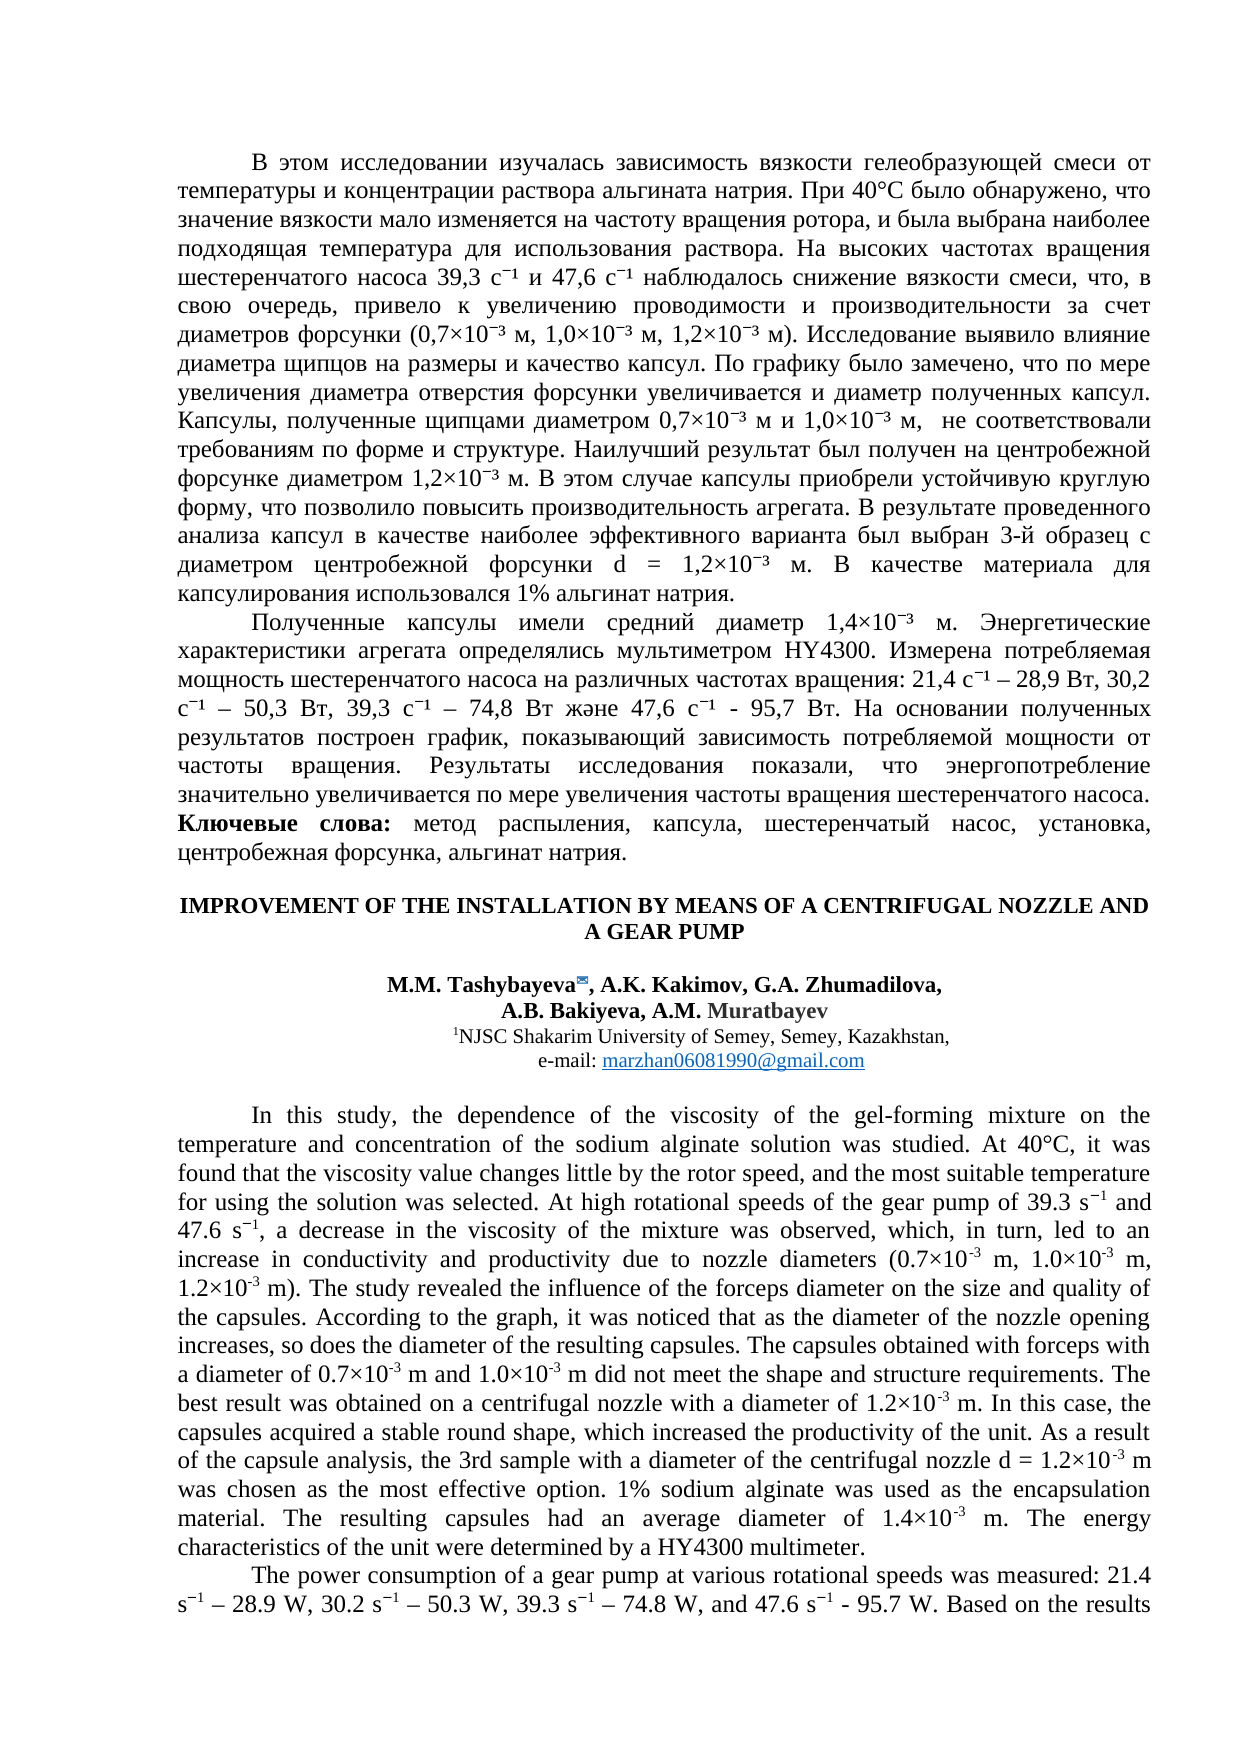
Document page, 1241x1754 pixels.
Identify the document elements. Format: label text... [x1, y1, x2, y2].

text IMPROVEMENT OF THE INSTALLATION BY MEANS OF A CENTRIFUGAL NOZZLE AND A GEAR PUMP [177, 892, 1152, 945]
text e-mail: marzhan06081990@gmail.com [177, 1048, 1152, 1072]
text Ключевые слова: метод распыления, капсула, шестеренчатый насос, установка, центробежная форсунка, альгинат натрия. [177, 808, 1152, 866]
text Полученные капсулы имели средний диаметр 1,4×10⁻³ м. Энергетические характеристики агрегата определялись мультиметром HY4300. Измерена потребляемая мощность шестеренчатого насоса на различных частотах вращения: 21,4 с⁻¹ – 28,9 Вт, 30,2 с⁻¹ – 50,3 Вт, 39,3 с⁻¹ – 74,8 Вт және 47,6 с⁻¹ - 95,7 Вт. На основании полученных результатов построен график, показывающий зависимость потребляемой мощности от частоты вращения. Результаты исследования показали, что энергопотребление значительно увеличивается по мере увеличения частоты вращения шестеренчатого насоса. [177, 607, 1152, 808]
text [177, 1561, 1152, 1618]
text A.B. Bakiyeva, А.M. Muratbayev [177, 997, 1152, 1024]
text M.M. Tashybayeva, А.K. Kakimov, G.A. Zhumadilova, [177, 971, 1152, 997]
text In this study, the dependence of the viscosity of the gel-forming mixture on the temperature and concentration of the sodium alginate solution was studied. At 40°C, it was found that the viscosity value changes little by the rotor speed, and the most suitable temperature for using the solution was selected. At high rotational speeds of the gear pump of 39.3 s⁻1 and 47.6 s⁻1, a decrease in the viscosity of the mixture was observed, which, in turn, led to an increase in conductivity and productivity due to nozzle diameters (0.7×10-3 m, 1.0×10-3 m, 1.2×10-3 m). The study revealed the influence of the forceps diameter on the size and quality of the capsules. According to the graph, it was noticed that as the diameter of the nozzle opening increases, so does the diameter of the resulting capsules. The capsules obtained with forceps with a diameter of 0.7×10-3 m and 1.0×10-3 m did not meet the shape and structure requirements. The best result was obtained on a centrifugal nozzle with a diameter of 1.2×10-3 m. In this case, the capsules acquired a stable round shape, which increased the productivity of the unit. As a result of the capsule analysis, the 3rd sample with a diameter of the centrifugal nozzle d = 1.2×10-3 m was chosen as the most effective option. 1% sodium alginate was used as the encapsulation material. The resulting capsules had an average diameter of 1.4×10-3 m. The energy characteristics of the unit were determined by a HY4300 multimeter. [177, 1101, 1152, 1561]
text В этом исследовании изучалась зависимость вязкости гелеобразующей смеси от температуры и концентрации раствора альгината натрия. При 40°C было обнаружено, что значение вязкости мало изменяется на частоту вращения ротора, и была выбрана наиболее подходящая температура для использования раствора. На высоких частотах вращения шестеренчатого насоса 39,3 с⁻¹ и 47,6 с⁻¹ наблюдалось снижение вязкости смеси, что, в свою очередь, привело к увеличению проводимости и производительности за счет диаметров форсунки (0,7×10⁻³ м, 1,0×10⁻³ м, 1,2×10⁻³ м). Исследование выявило влияние диаметра щипцов на размеры и качество капсул. По графику было замечено, что по мере увеличения диаметра отверстия форсунки увеличивается и диаметр полученных капсул. Капсулы, полученные щипцами диаметром 0,7×10⁻³ м и 1,0×10⁻³ м, не соответствовали требованиям по форме и структуре. Наилучший результат был получен на центробежной форсунке диаметром 1,2×10⁻³ м. В этом случае капсулы приобрели устойчивую круглую форму, что позволило повысить производительность агрегата. В результате проведенного анализа капсул в качестве наиболее эффективного варианта был выбран 3-й образец с диаметром центробежной форсунки d = 1,2×10⁻³ м. В качестве материала для капсулирования использовался 1% альгинат натрия. [177, 147, 1152, 607]
text 1NJSC Shakarim University of Semey, Semey, Kazakhstan, [177, 1024, 1152, 1048]
